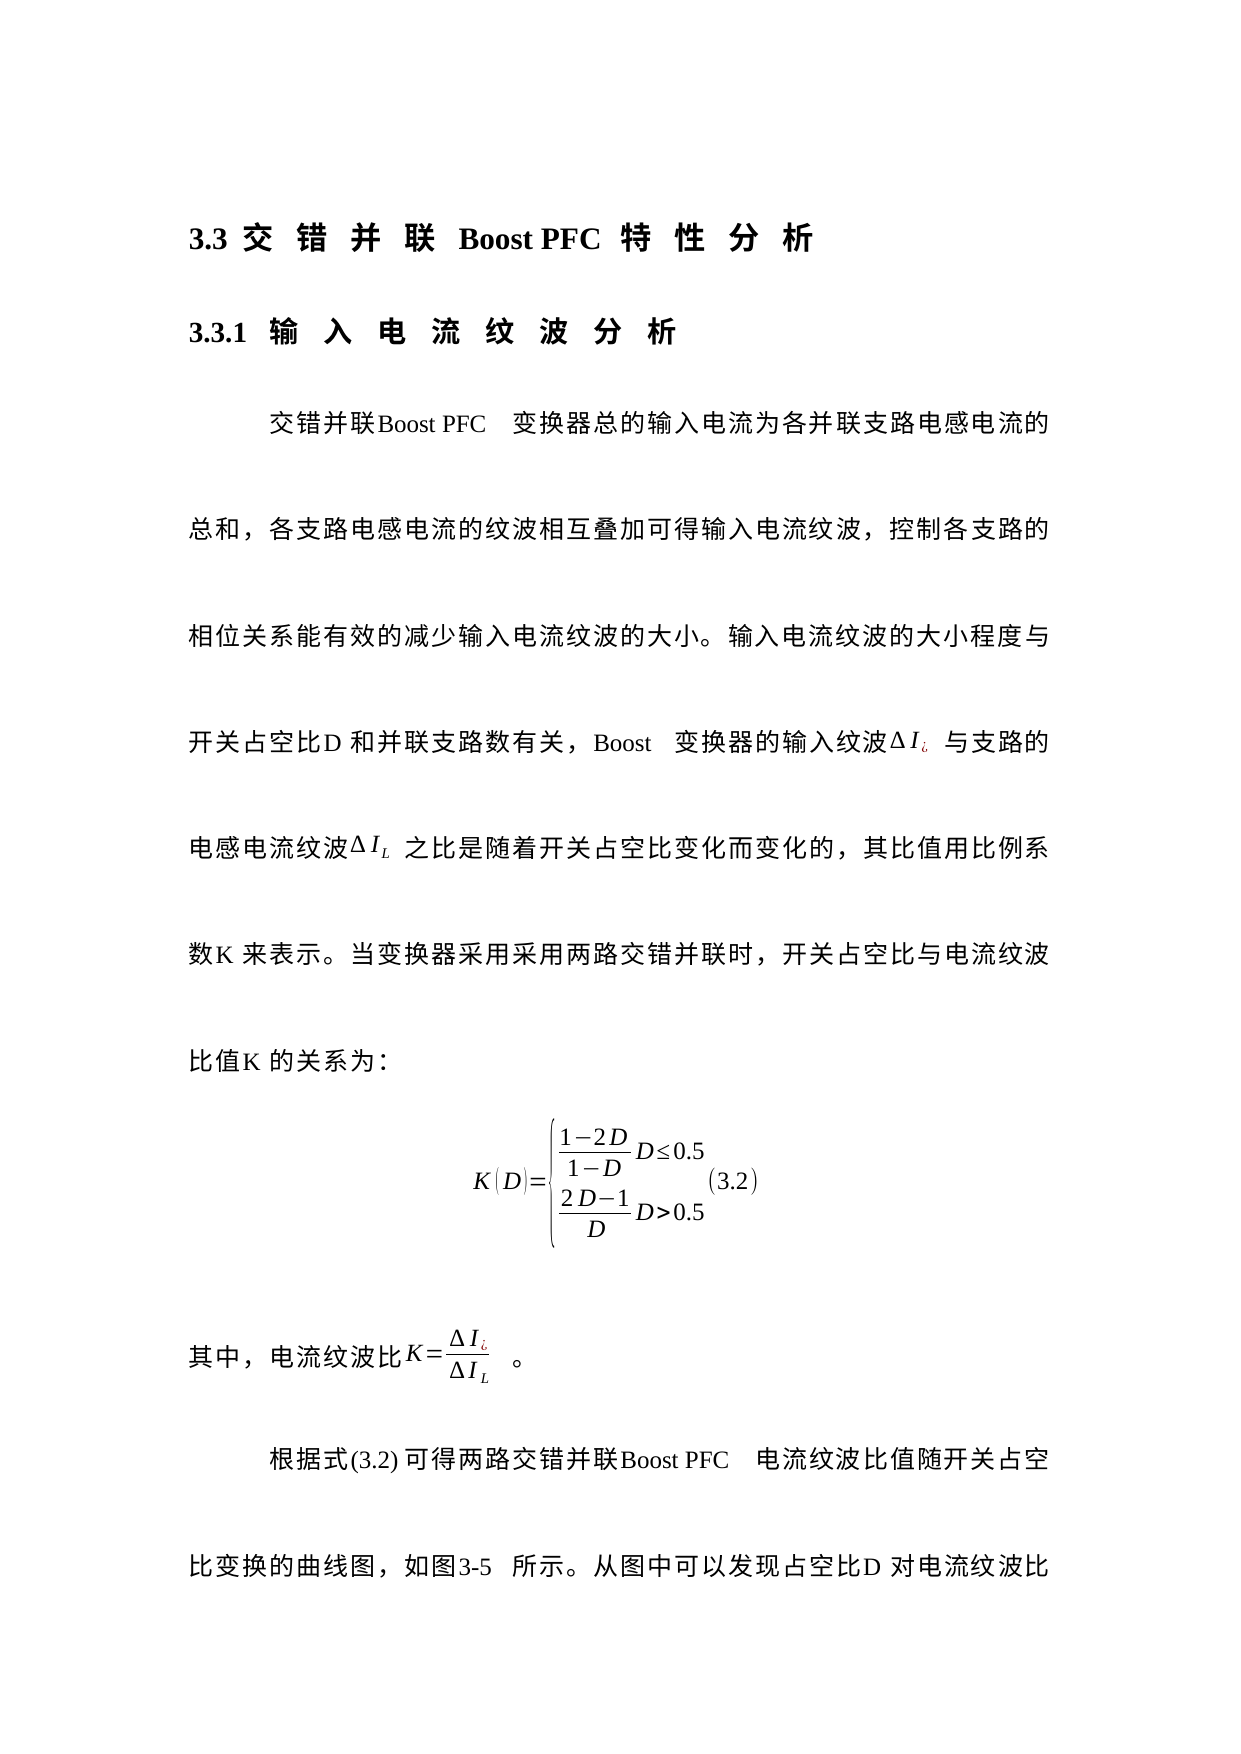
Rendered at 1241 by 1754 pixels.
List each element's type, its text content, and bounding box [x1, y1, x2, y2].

text 交错并联Boost PFC变换器总的输入电流为各并联支路电感电流的总和，各支路电感电流的纹波相互叠加可得输入电流纹波，控制各支路的相位关系能有效的减少输入电流纹波的大小。输入电流纹波的大小程度与开关占空比D和并联支路数有关，Boost变换器的输入纹波与支路的电感电流纹波之比是随着开关占空比变化而变化的，其比值用比例系数K来表示。当变换器采用采用两路交错并联时，开关占空比与电流纹波比值K的关系为： [188, 386, 1052, 1094]
text 其中，电流纹波比。 [188, 1320, 1052, 1391]
text 3.3 交错并联Boost PFC特性分析 [188, 201, 1052, 272]
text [188, 1423, 1052, 1600]
text 3.3.1 输入电流纹波分析 [188, 294, 1052, 365]
